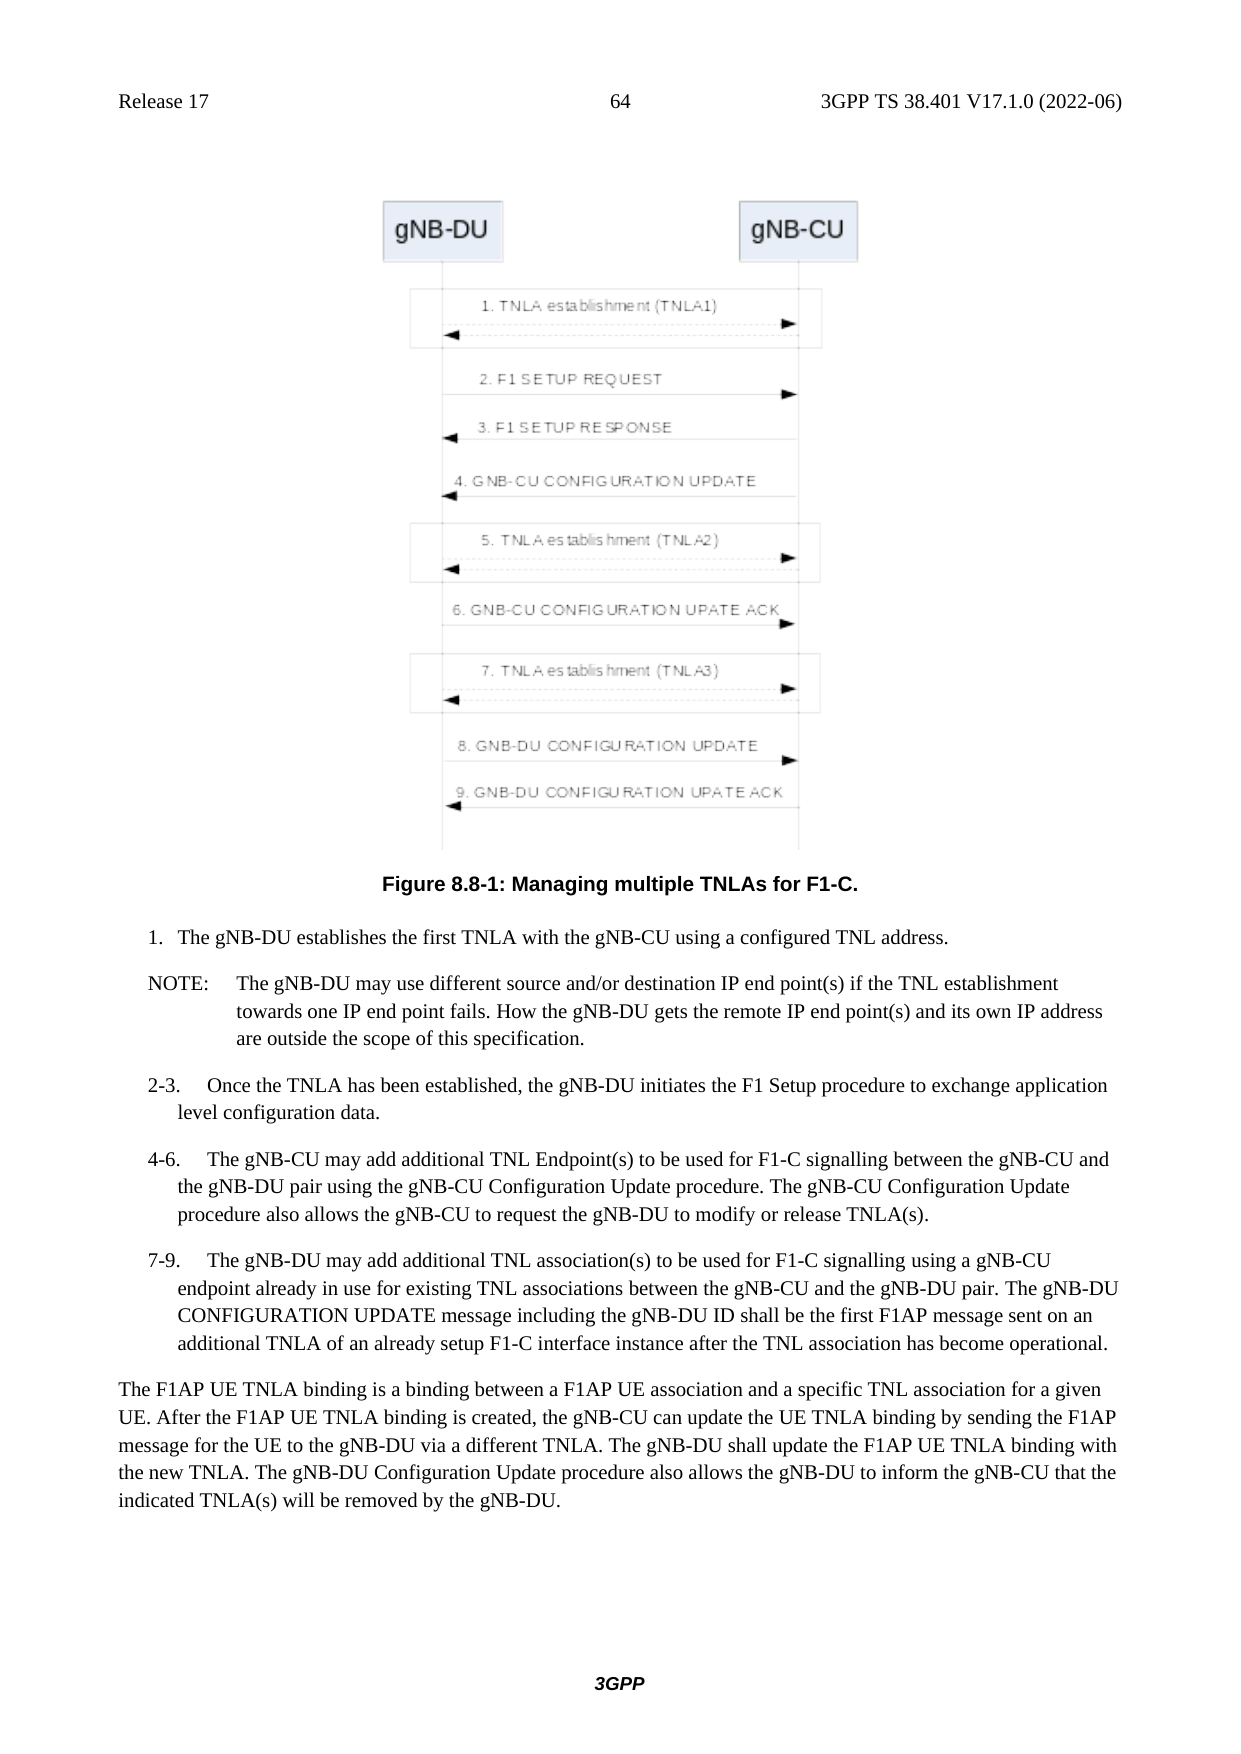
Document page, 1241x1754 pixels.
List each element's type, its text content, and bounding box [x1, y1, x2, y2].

text The F1AP UE TNLA binding is a binding between a F1AP UE association and a specific TNL association for a given UE. After the F1AP UE TNLA binding is created, the gNB-CU can update the UE TNLA binding by sending the F1AP message for the UE to the gNB-DU via a different TNLA. The gNB-DU shall update the F1AP UE TNLA binding with the new TNLA. The gNB-DU Configuration Update procedure also allows the gNB-DU to inform the gNB-CU that the indicated TNLA(s) will be removed by the gNB-DU. [118, 1377, 1122, 1512]
text 2-3. Once the TNLA has been established, the gNB-DU initiates the F1 Setup procedure to exchange application level configuration data. [148, 1073, 1122, 1124]
text Figure 8.8-1: Managing multiple TNLAs for F1-C. [118, 872, 1122, 896]
text 4-6. The gNB-CU may add additional TNL Endpoint(s) to be used for F1-C signalling between the gNB-CU and the gNB-DU pair using the gNB-CU Configuration Update procedure. The gNB-CU Configuration Update procedure also allows the gNB-CU to request the gNB-DU to modify or release TNLA(s). [148, 1147, 1122, 1226]
text 1. The gNB-DU establishes the first TNLA with the gNB-CU using a configured TNL address. [148, 925, 1122, 949]
text 7-9. The gNB-DU may add additional TNL association(s) to be used for F1-C signalling using a gNB-CU endpoint already in use for existing TNL associations between the gNB-CU and the gNB-DU pair. The gNB-DU CONFIGURATION UPDATE message including the gNB-DU ID shall be the first F1AP message sent on an additional TNLA of an already setup F1-C interface instance after the TNL association has become operational. [148, 1248, 1122, 1355]
text NOTE: The gNB-DU may use different source and/or destination IP end point(s) if the TNL establishment towards one IP end point fails. How the gNB-DU gets the remote IP end point(s) and its own IP address are outside the scope of this specification. [148, 971, 1122, 1050]
